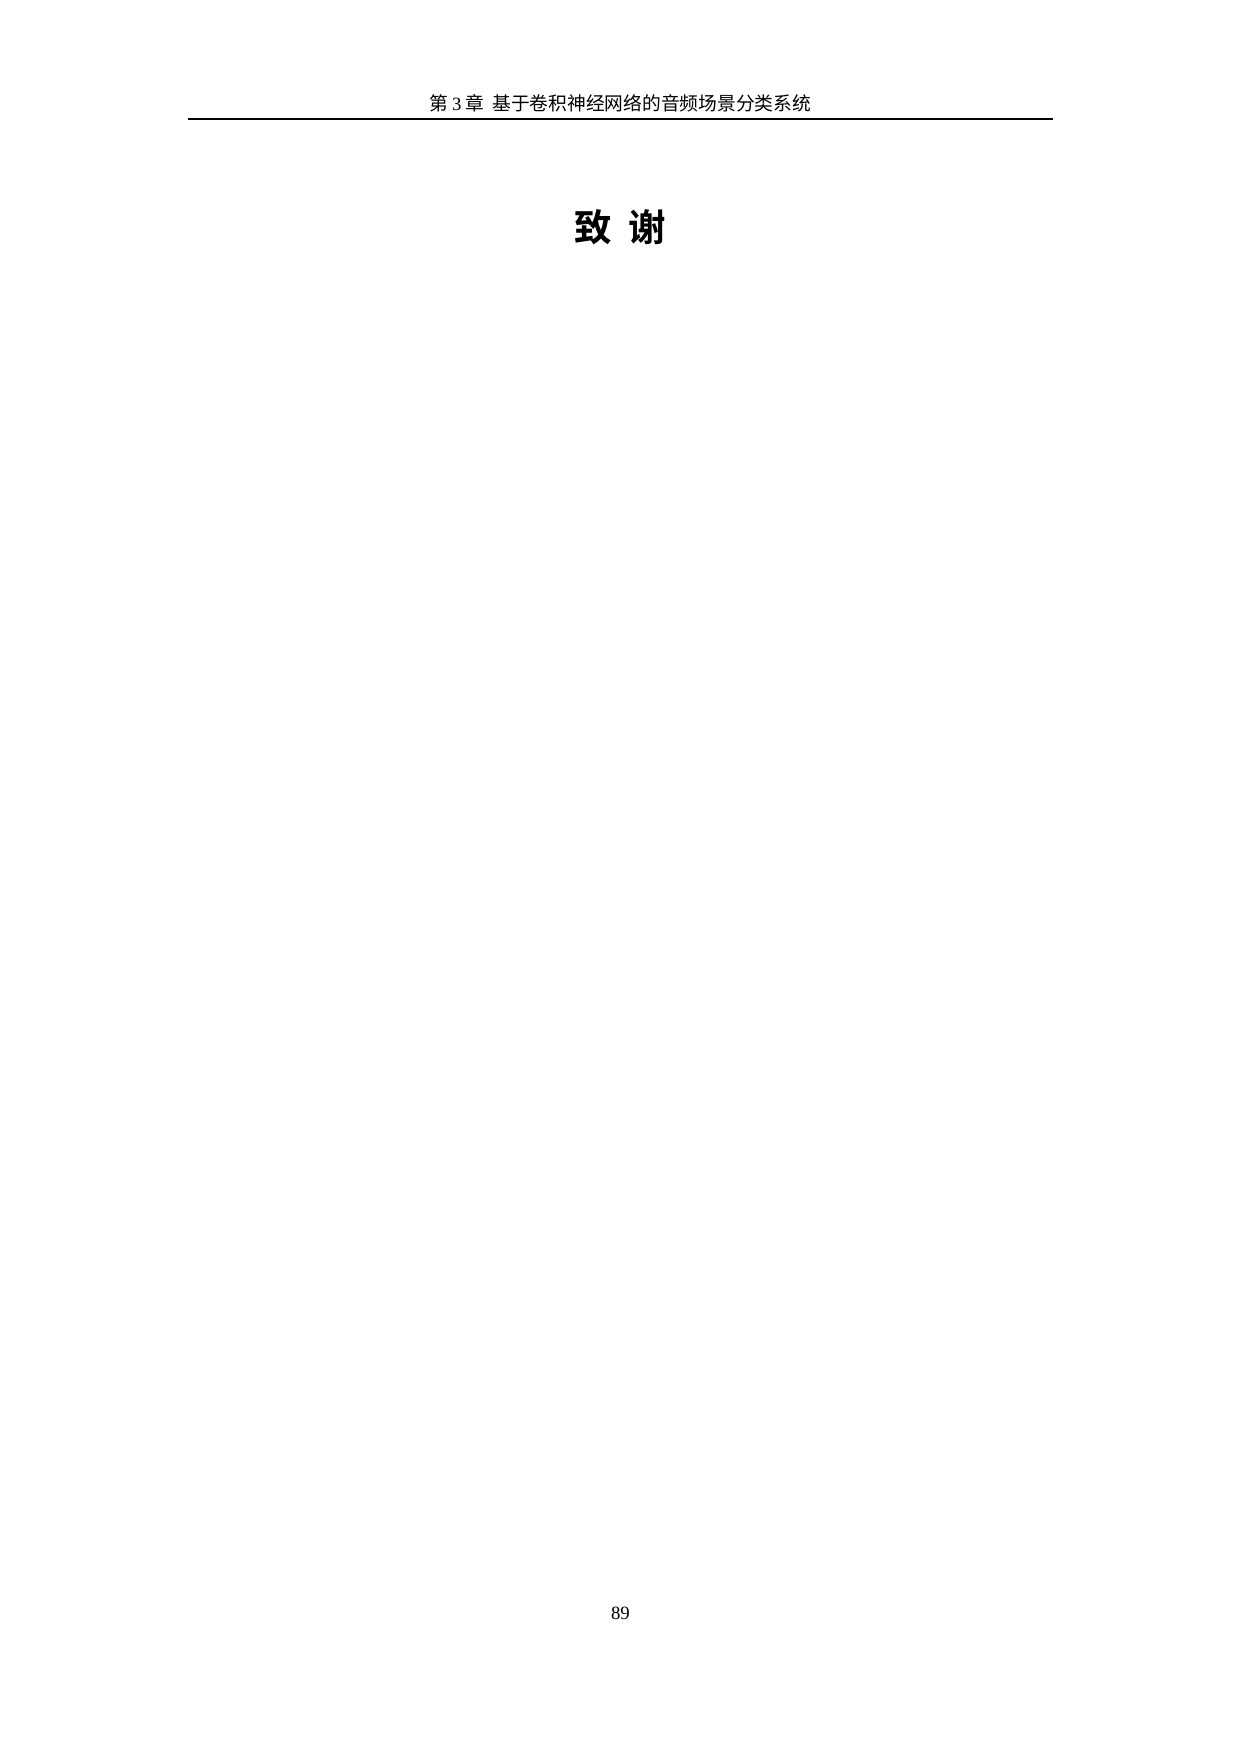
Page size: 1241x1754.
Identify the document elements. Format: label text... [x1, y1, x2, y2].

subtitle 致 谢 [187, 191, 1053, 258]
